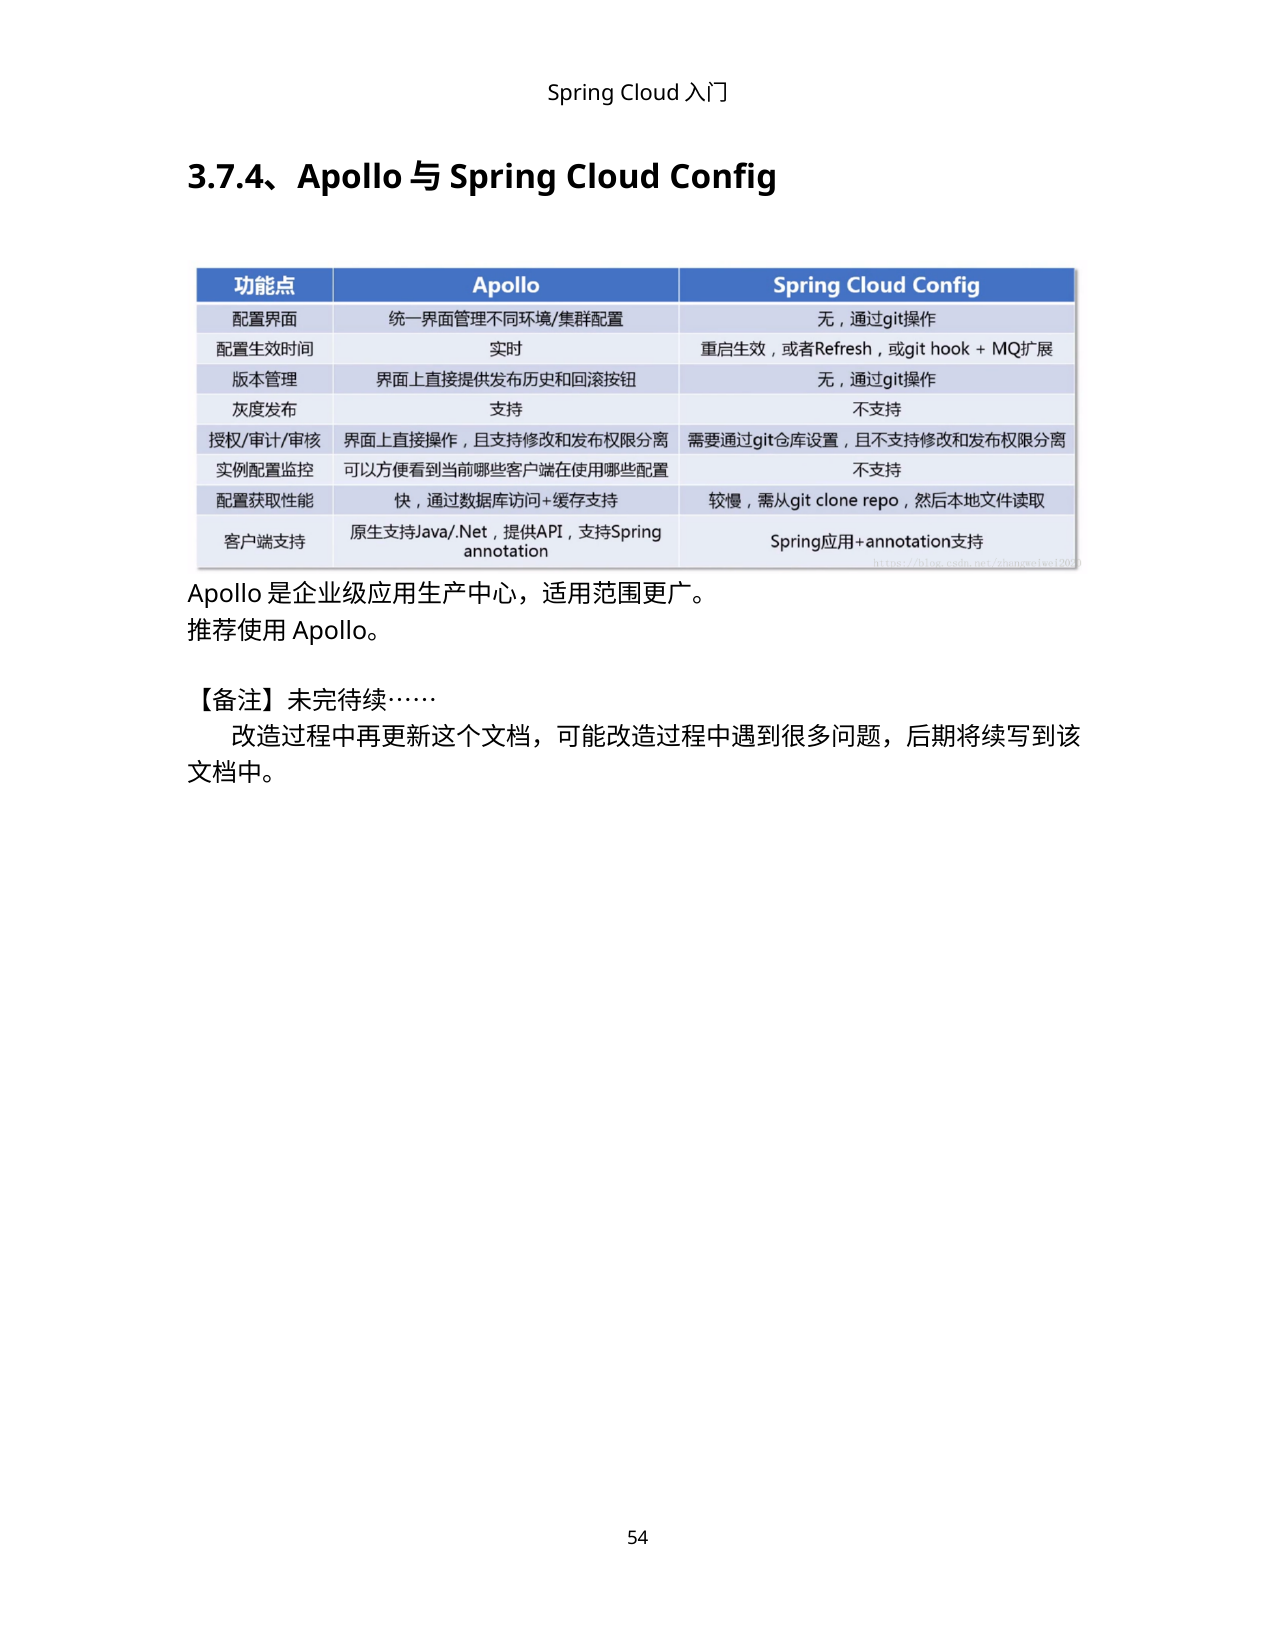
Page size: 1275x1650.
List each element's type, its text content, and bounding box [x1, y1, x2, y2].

picture [187, 260, 1088, 574]
text 改造过程中再更新这个文档，可能改造过程中遇到很多问题，后期将续写到该文档中。 [187, 717, 1087, 789]
text Apollo是企业级应用生产中心，适用范围更广。 [187, 574, 1087, 610]
subtitle 3.7.4、Apollo与Spring Cloud Config [187, 150, 1087, 198]
text 推荐使用Apollo。 [187, 610, 1087, 646]
text 【备注】未完待续…… [187, 680, 1087, 717]
